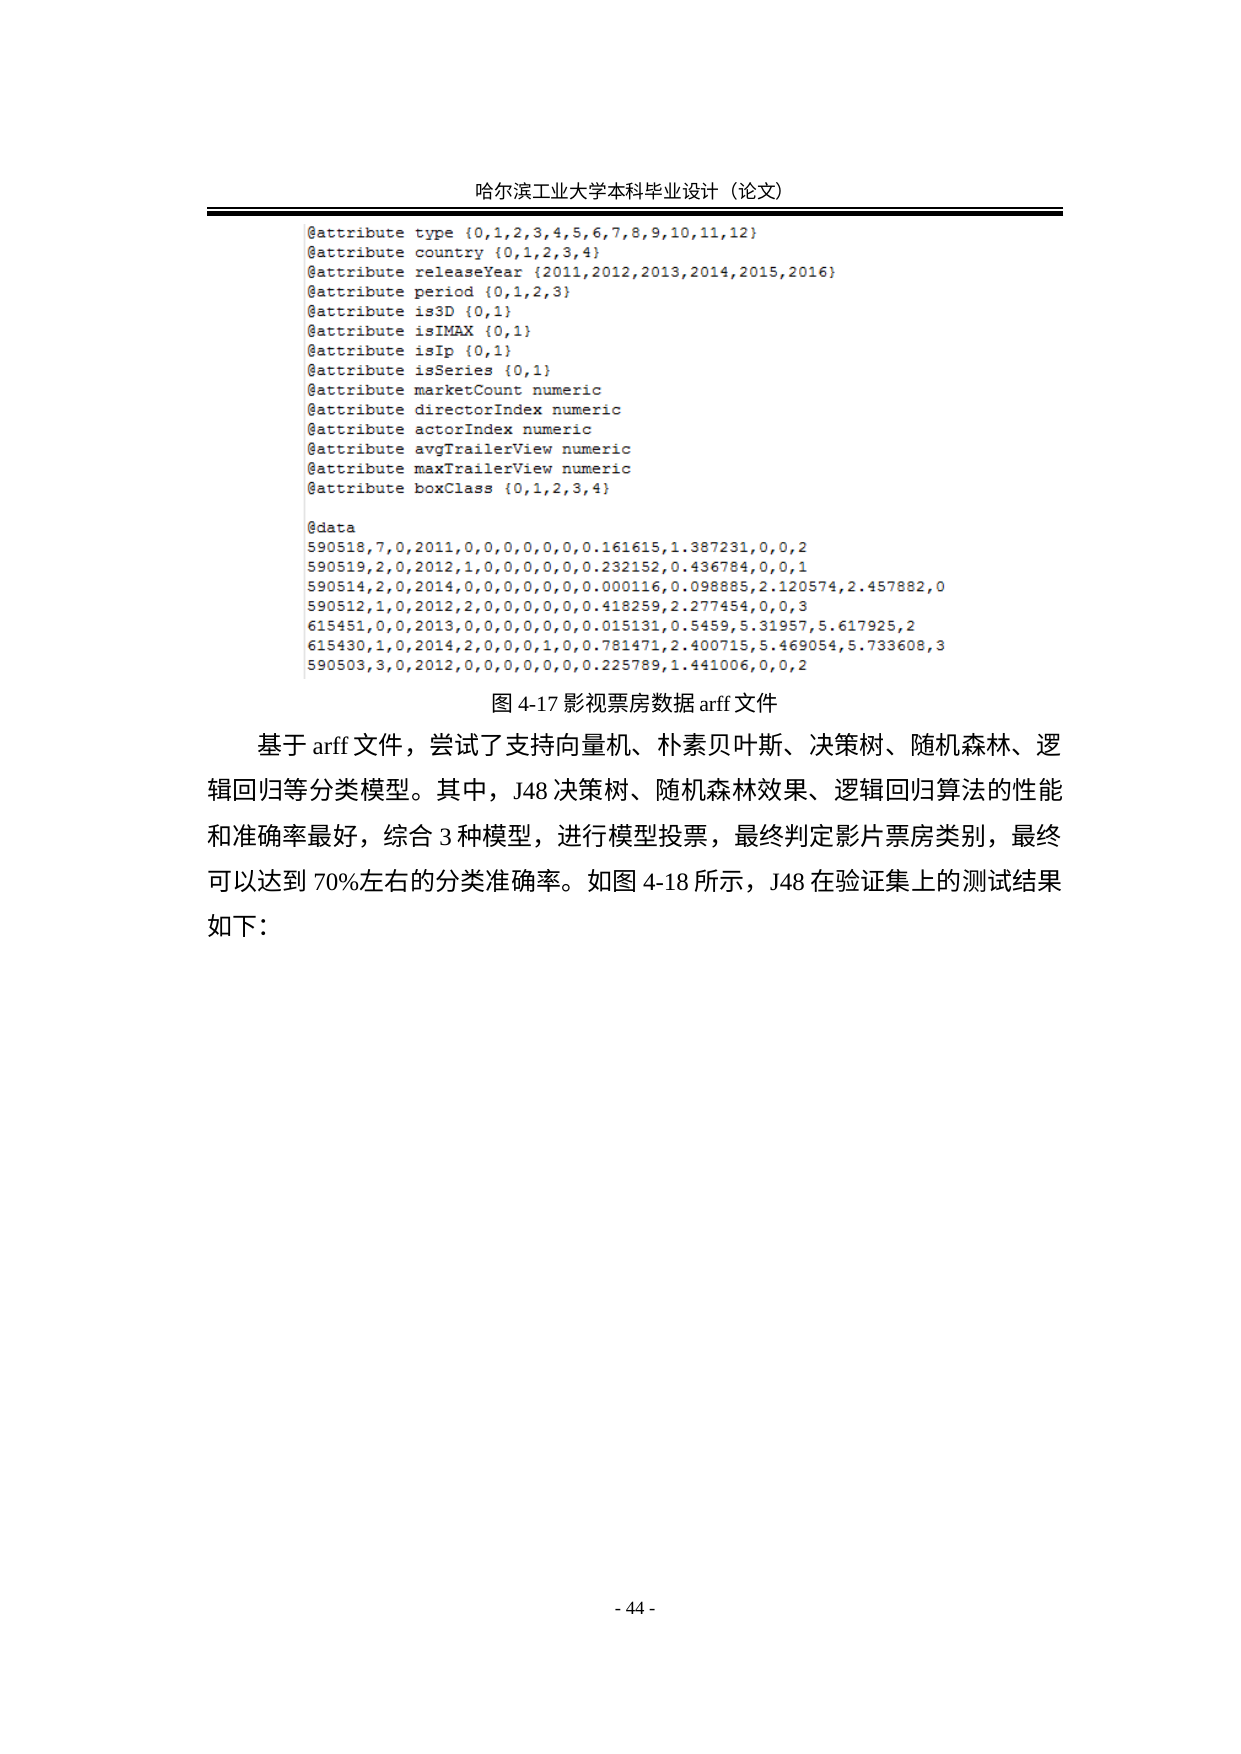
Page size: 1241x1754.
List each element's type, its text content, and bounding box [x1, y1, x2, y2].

text 基于arff文件，尝试了支持向量机、朴素贝叶斯、决策树、随机森林、逻辑回归等分类模型。其中，J48决策树、随机森林效果、逻辑回归算法的性能和准确率最好，综合3种模型，进行模型投票，最终判定影片票房类别，最终可以达到70%左右的分类准确率。如图4-18所示，J48在验证集上的测试结果如下： [207, 726, 1063, 943]
text 图4-17 影视票房数据arff文件 [207, 686, 1063, 718]
picture [303, 224, 967, 679]
